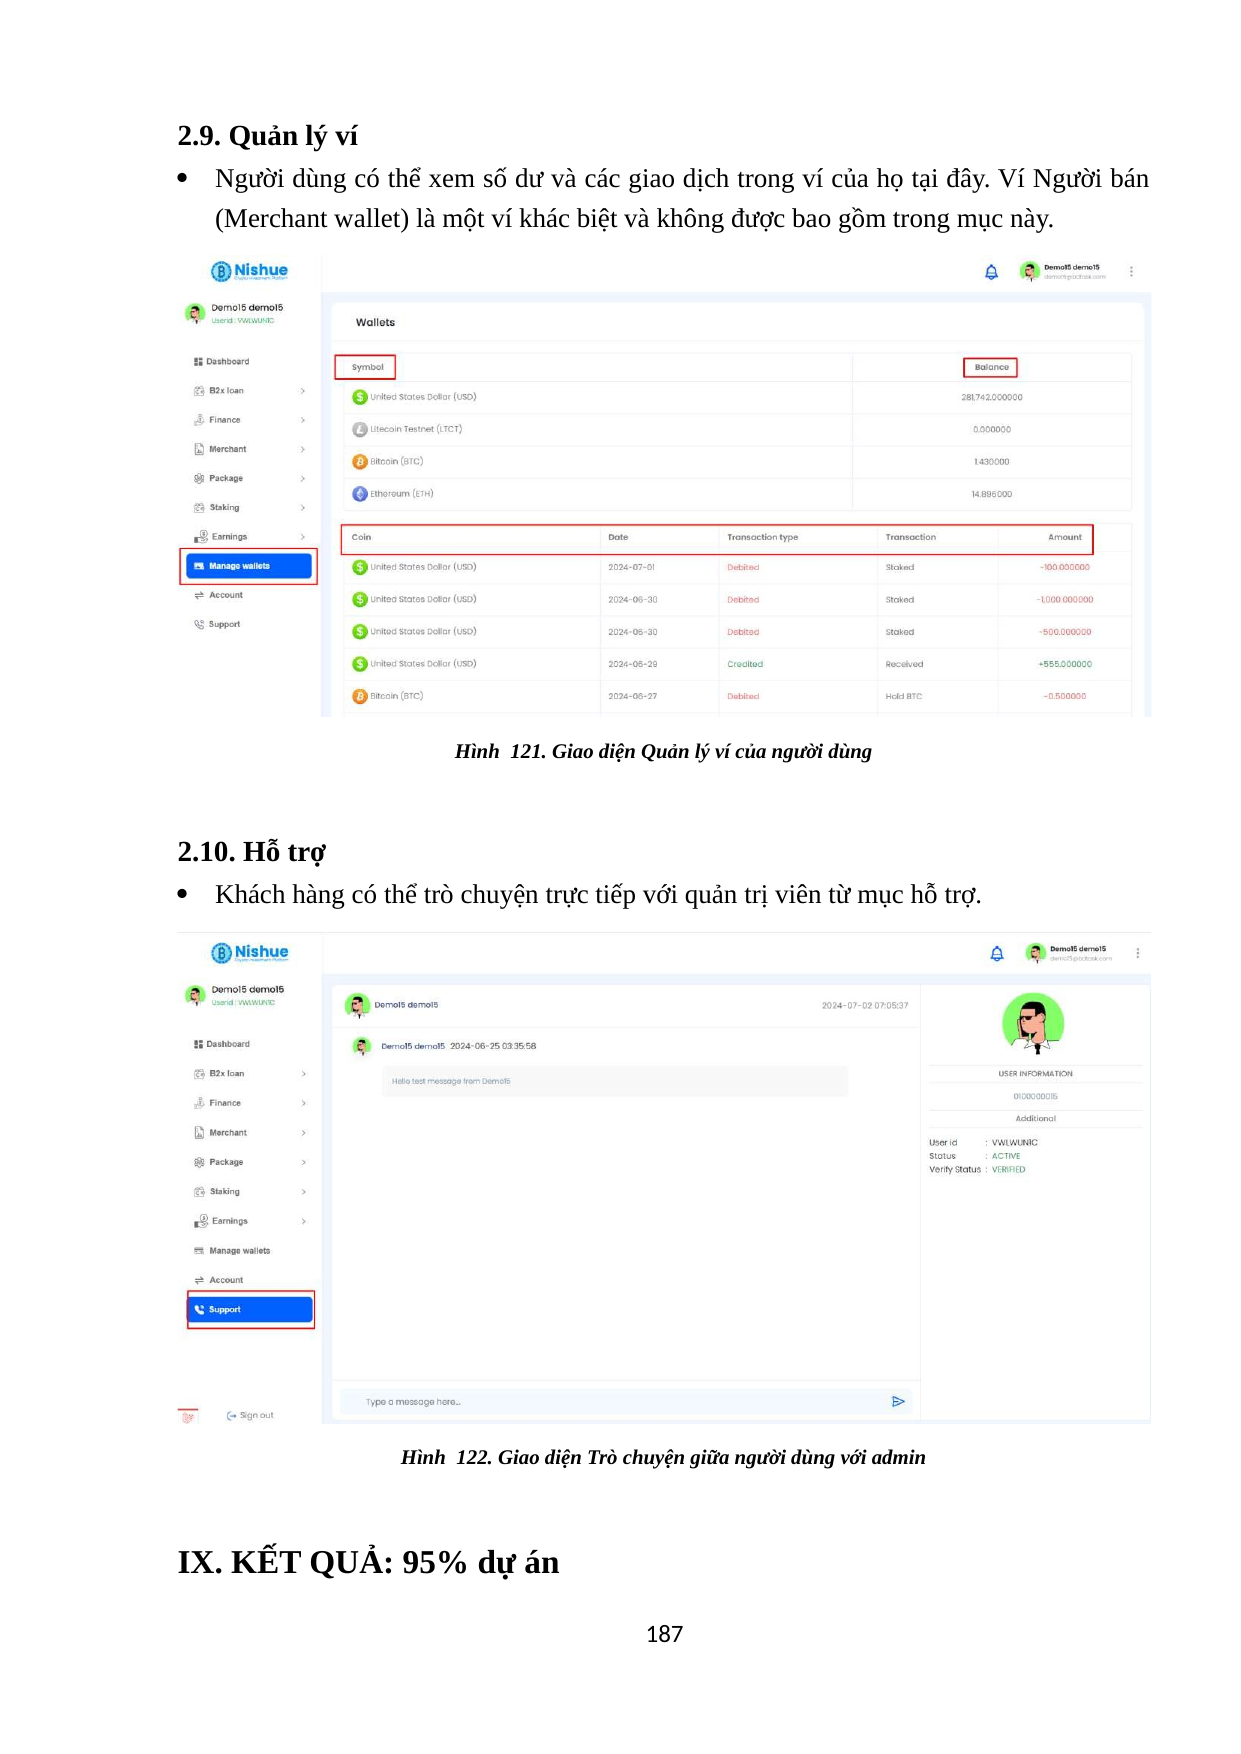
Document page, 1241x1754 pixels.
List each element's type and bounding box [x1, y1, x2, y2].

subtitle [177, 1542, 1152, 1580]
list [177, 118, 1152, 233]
picture [177, 255, 1152, 717]
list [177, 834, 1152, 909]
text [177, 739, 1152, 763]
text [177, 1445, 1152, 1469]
picture [177, 931, 1152, 1424]
